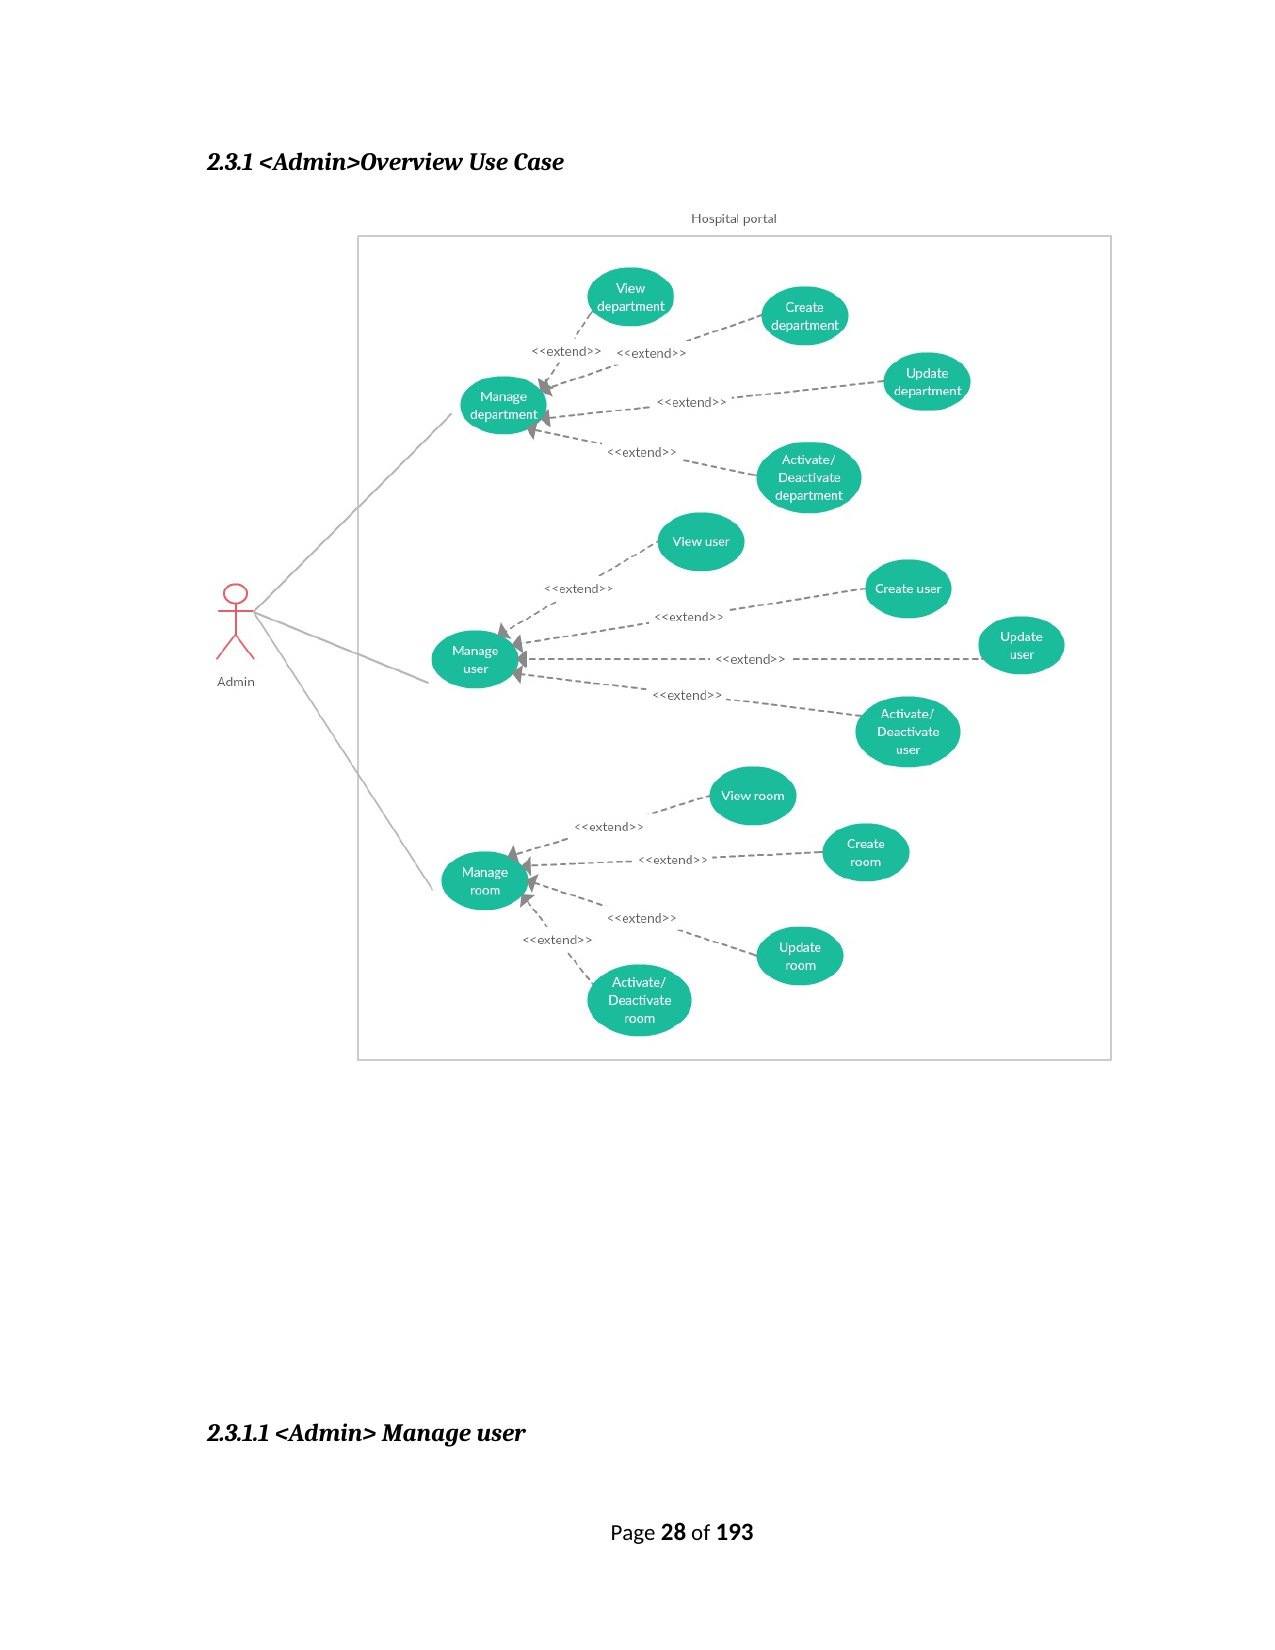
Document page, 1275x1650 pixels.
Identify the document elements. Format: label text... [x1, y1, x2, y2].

text 2.3.1 <Admin>Overview Use Case [207, 148, 1157, 176]
text 2.3.1.1 <Admin> Manage user [207, 1419, 1157, 1448]
picture [206, 201, 1157, 1088]
